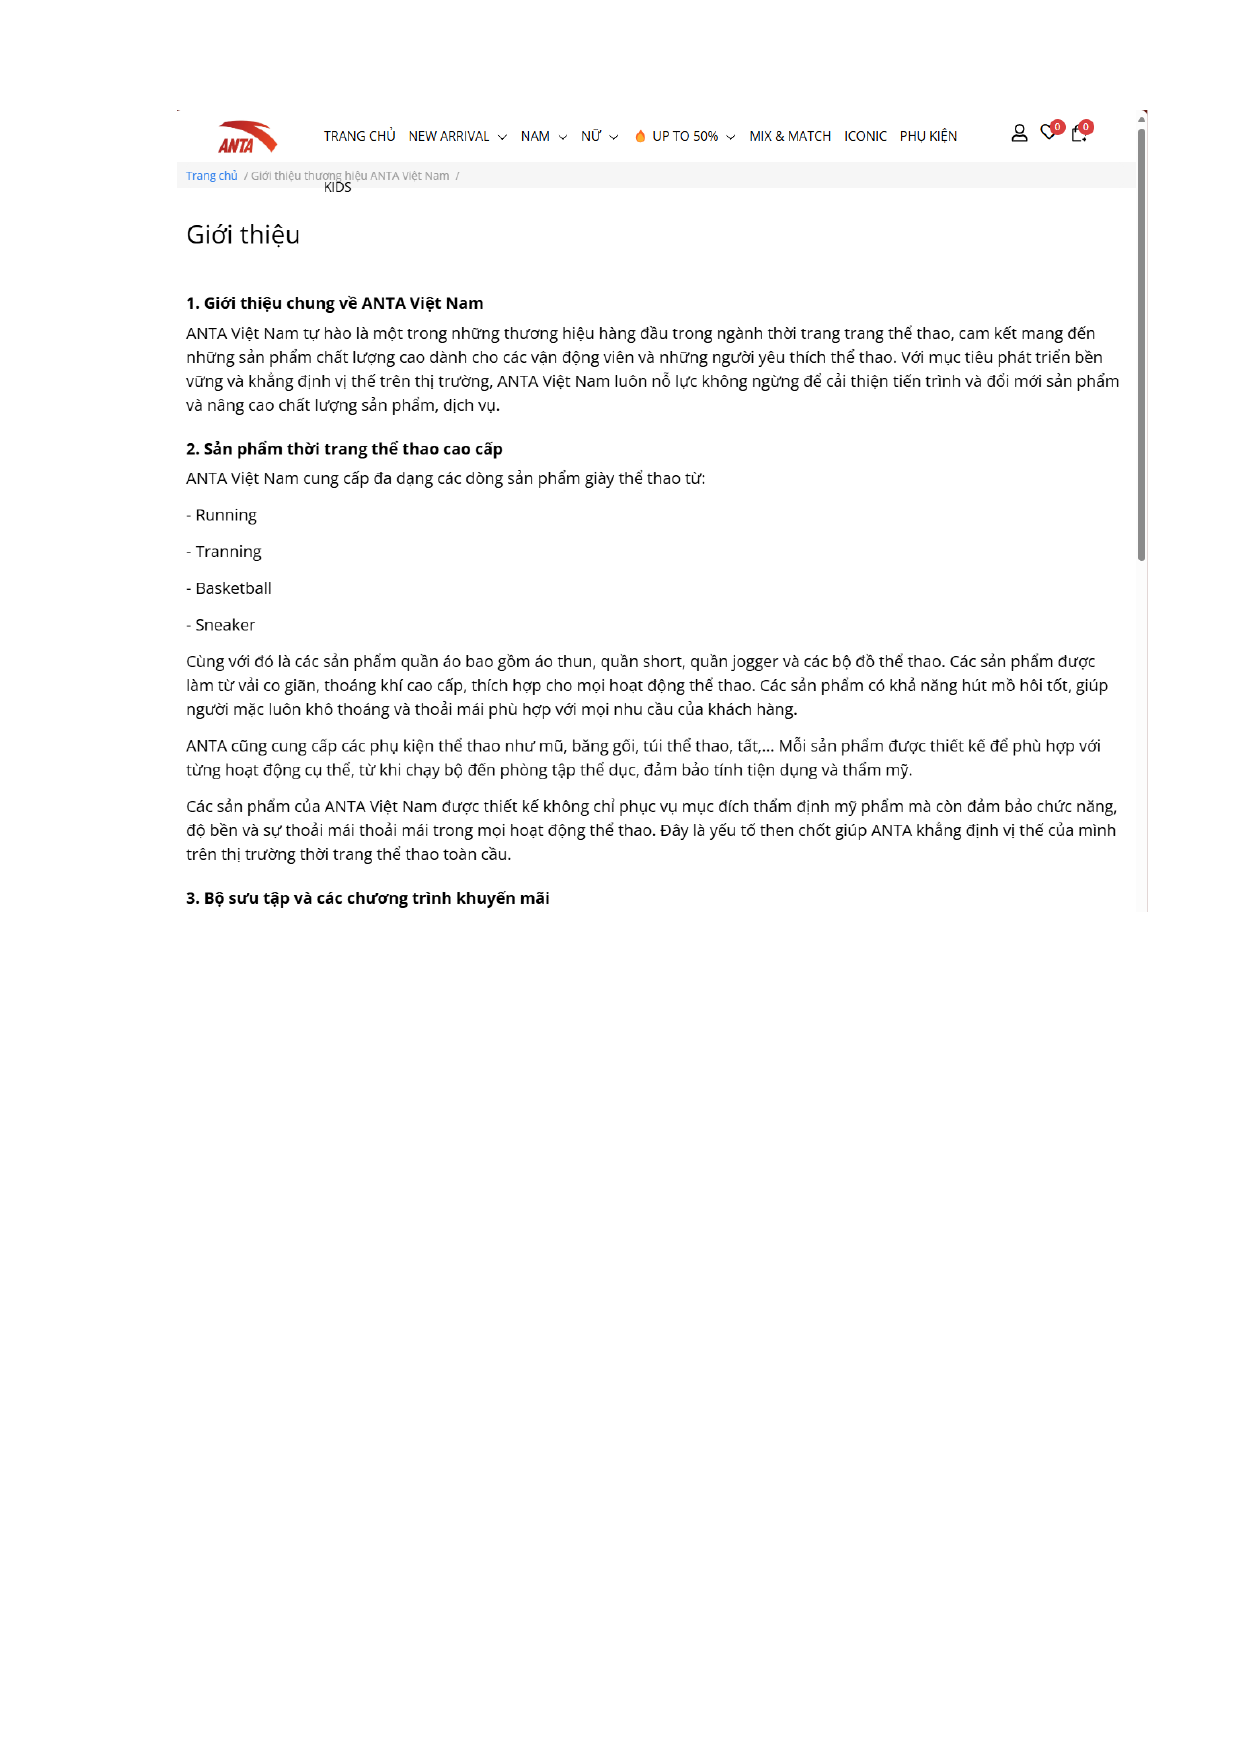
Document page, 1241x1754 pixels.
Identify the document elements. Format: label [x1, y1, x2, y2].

picture [177, 110, 1148, 912]
